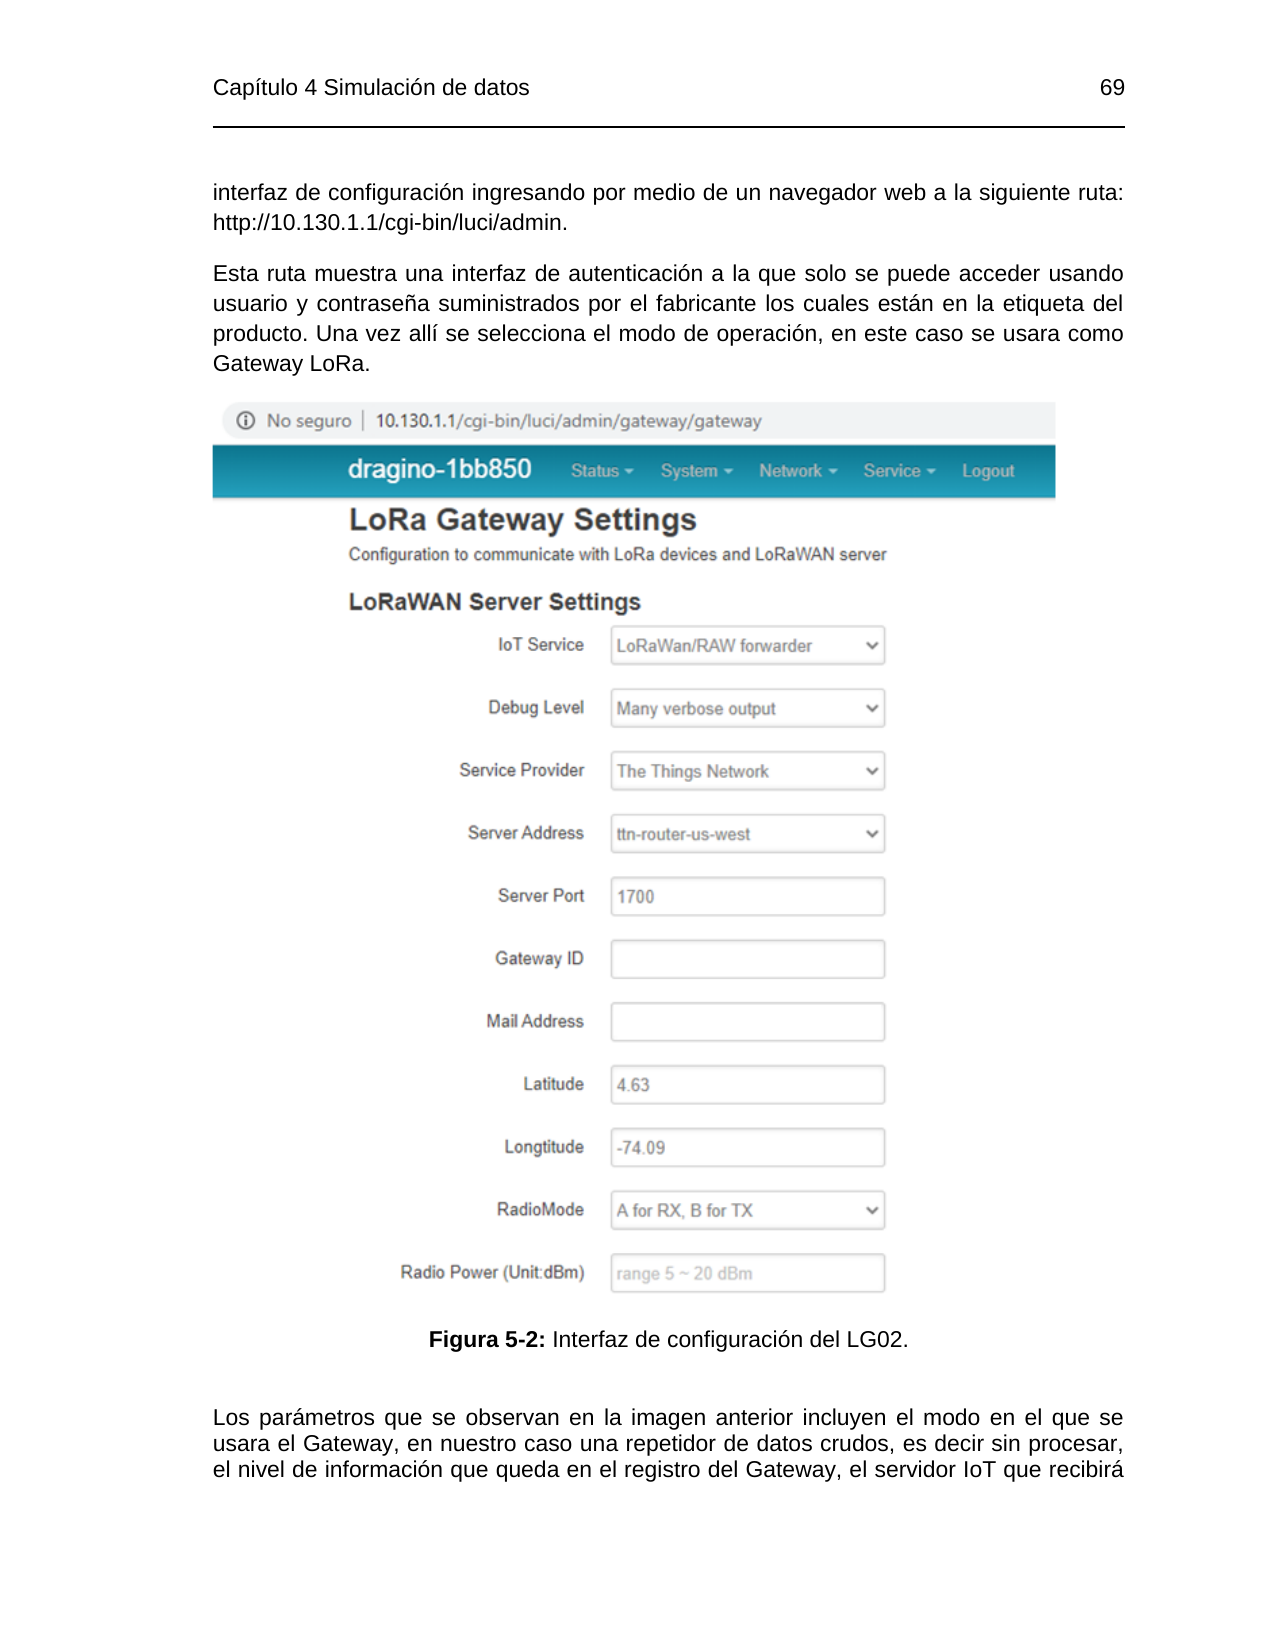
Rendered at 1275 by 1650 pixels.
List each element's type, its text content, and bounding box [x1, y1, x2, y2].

list Figura 5-2: Interfaz de configuración del LG02. [213, 1326, 1125, 1353]
text Esta ruta muestra una interfaz de autenticación a la que solo se puede acceder usando usuario y contraseña suministrados por el fabricante los cuales están en la etiqueta del producto. Una vez allí se selecciona el modo de operación, en este caso se usara como Gateway LoRa. [213, 260, 1125, 377]
picture [212, 401, 1057, 1302]
